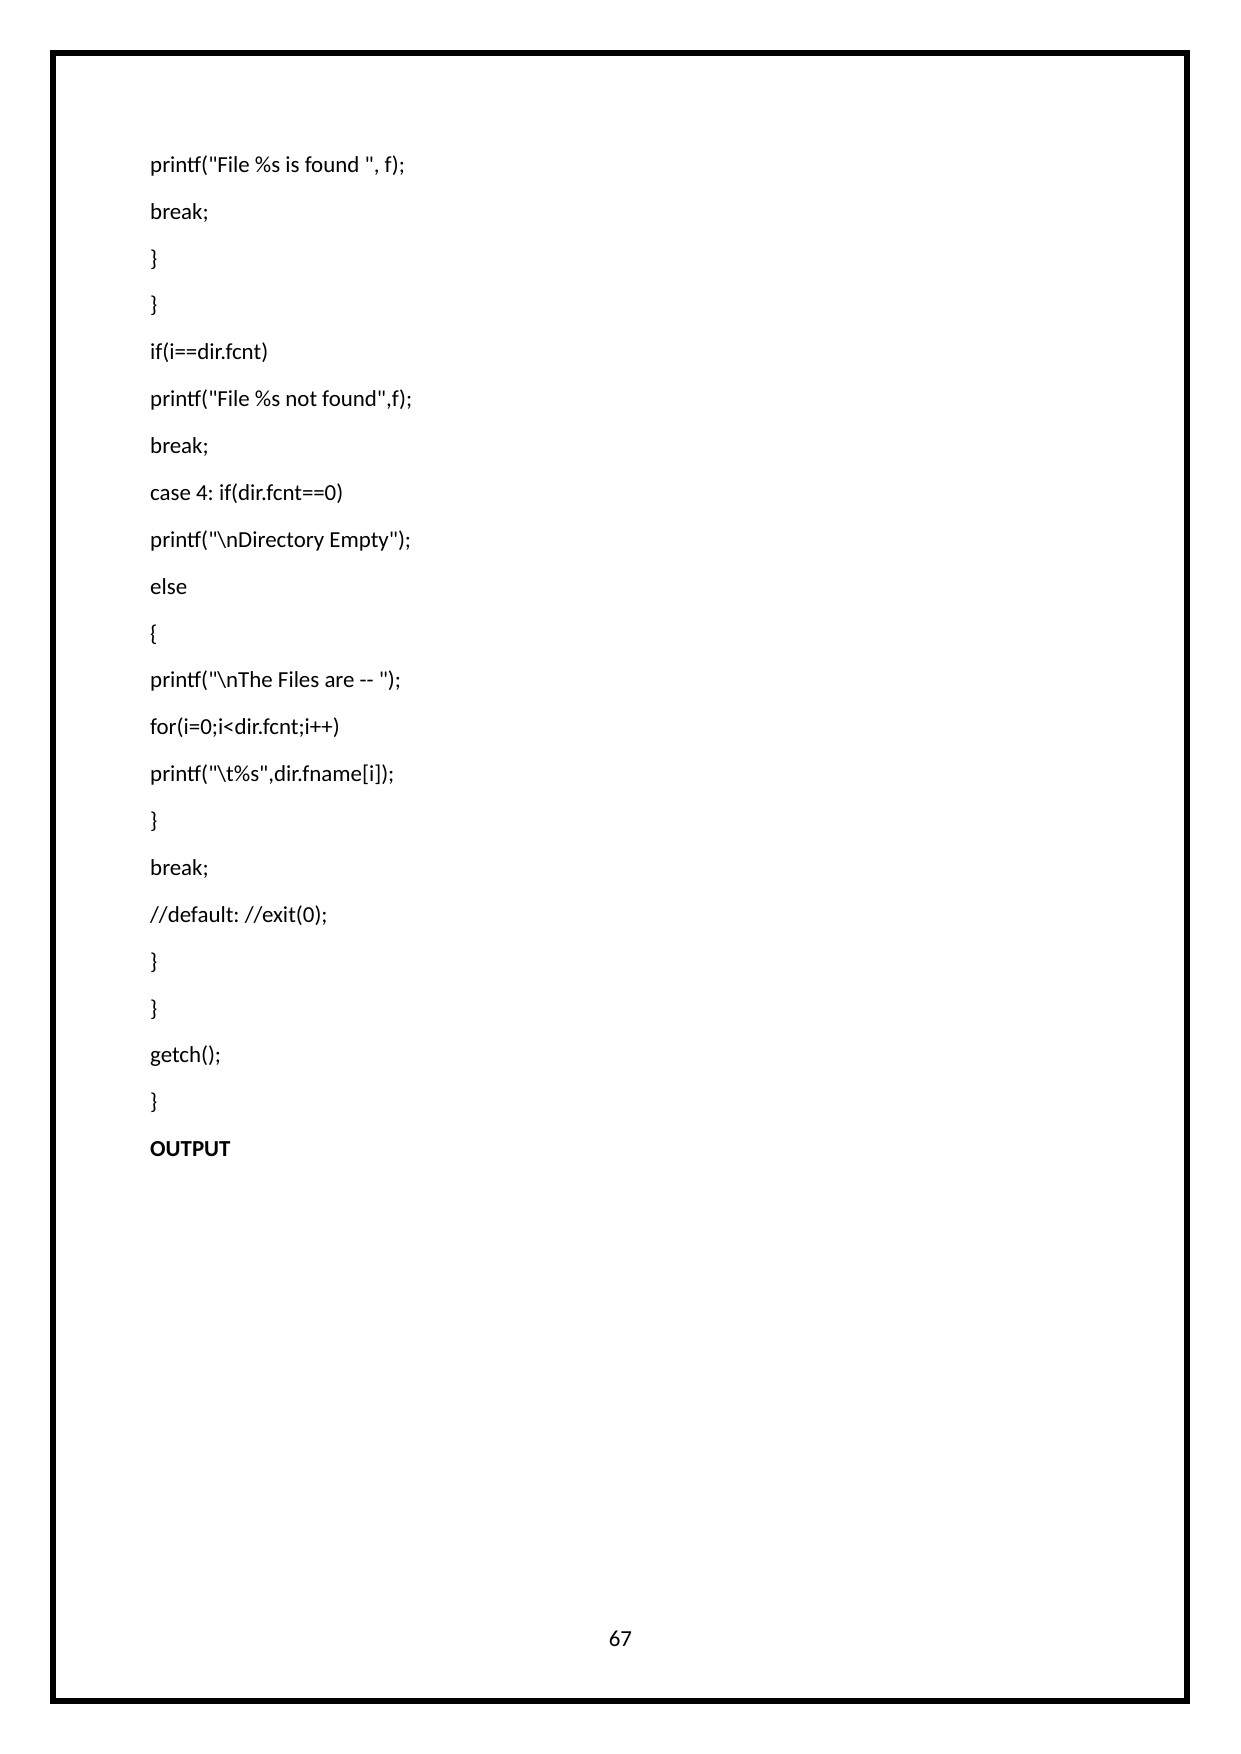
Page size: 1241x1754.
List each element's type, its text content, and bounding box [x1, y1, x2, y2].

text break; [150, 431, 1090, 459]
text } [150, 291, 1090, 319]
text printf("File %s is found ", f); [150, 150, 1090, 178]
text } [150, 806, 1090, 834]
text break; [150, 853, 1090, 881]
text for(i=0;i<dir.fcnt;i++) [150, 712, 1090, 741]
text //default: //exit(0); [150, 900, 1090, 928]
text else [150, 572, 1090, 600]
text getch(); [150, 1041, 1090, 1069]
text case 4: if(dir.fcnt==0) [150, 478, 1090, 506]
text printf("\t%s",dir.fname[i]); [150, 759, 1090, 787]
text printf("\nThe Files are -- "); [150, 666, 1090, 694]
text if(i==dir.fcnt) [150, 337, 1090, 366]
text } [150, 244, 1090, 272]
text } [150, 994, 1090, 1022]
text printf("\nDirectory Empty"); [150, 525, 1090, 553]
text { [150, 619, 1090, 647]
text OUTPUT [150, 1134, 1090, 1162]
text } [150, 1087, 1090, 1116]
text break; [150, 197, 1090, 225]
text printf("File %s not found",f); [150, 384, 1090, 412]
text } [150, 947, 1090, 975]
